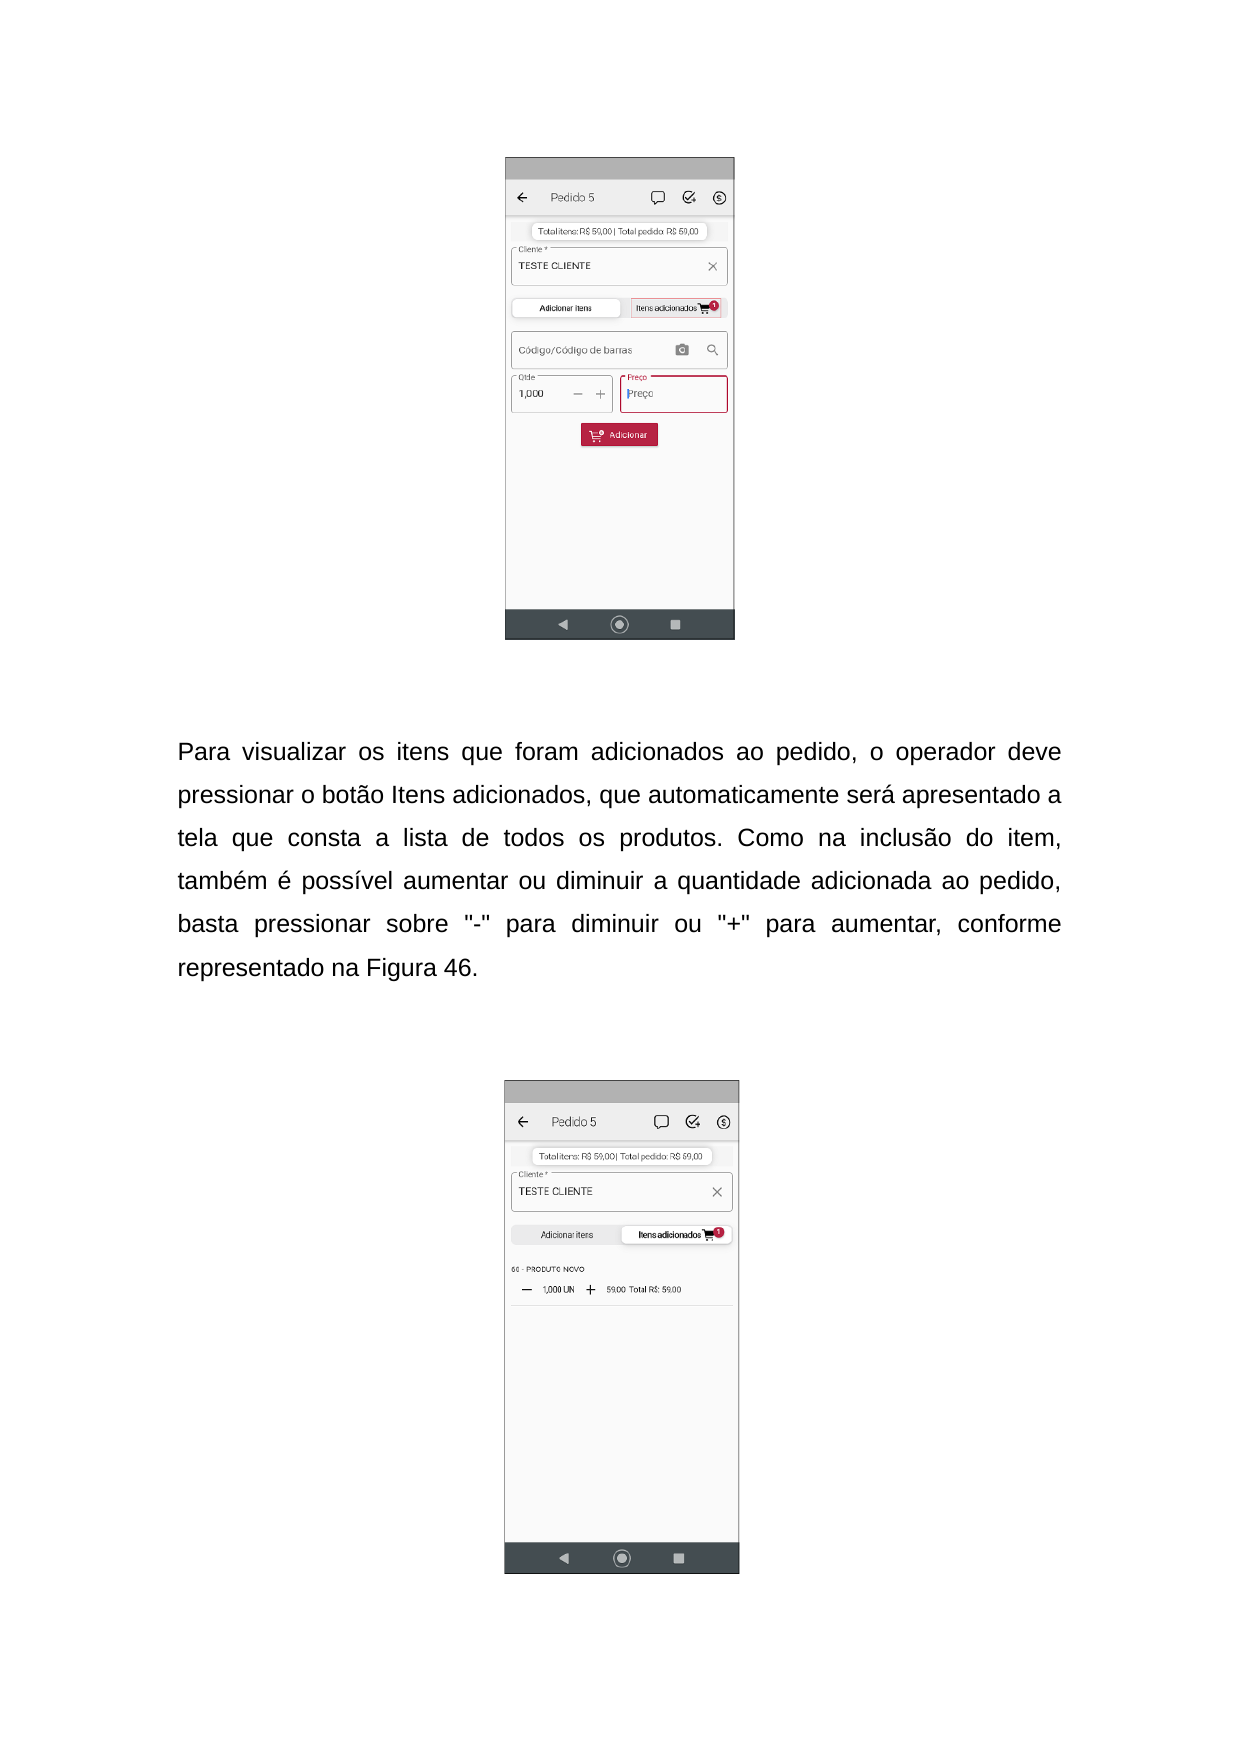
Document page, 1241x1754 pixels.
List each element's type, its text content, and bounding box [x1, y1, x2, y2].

picture [493, 1072, 748, 1581]
text Para visualizar os itens que foram adicionados ao pedido, o operador deve pressionar o botão Itens adicionados, que automaticamente será apresentado a tela que consta a lista de todos os produtos. Como na inclusão do item, também é possível aumentar ou diminuir a quantidade adicionada ao pedido, basta pressionar sobre "-" para diminuir ou "+" para aumentar, conforme representado na Figura 46. [177, 737, 1063, 981]
picture [498, 147, 743, 647]
